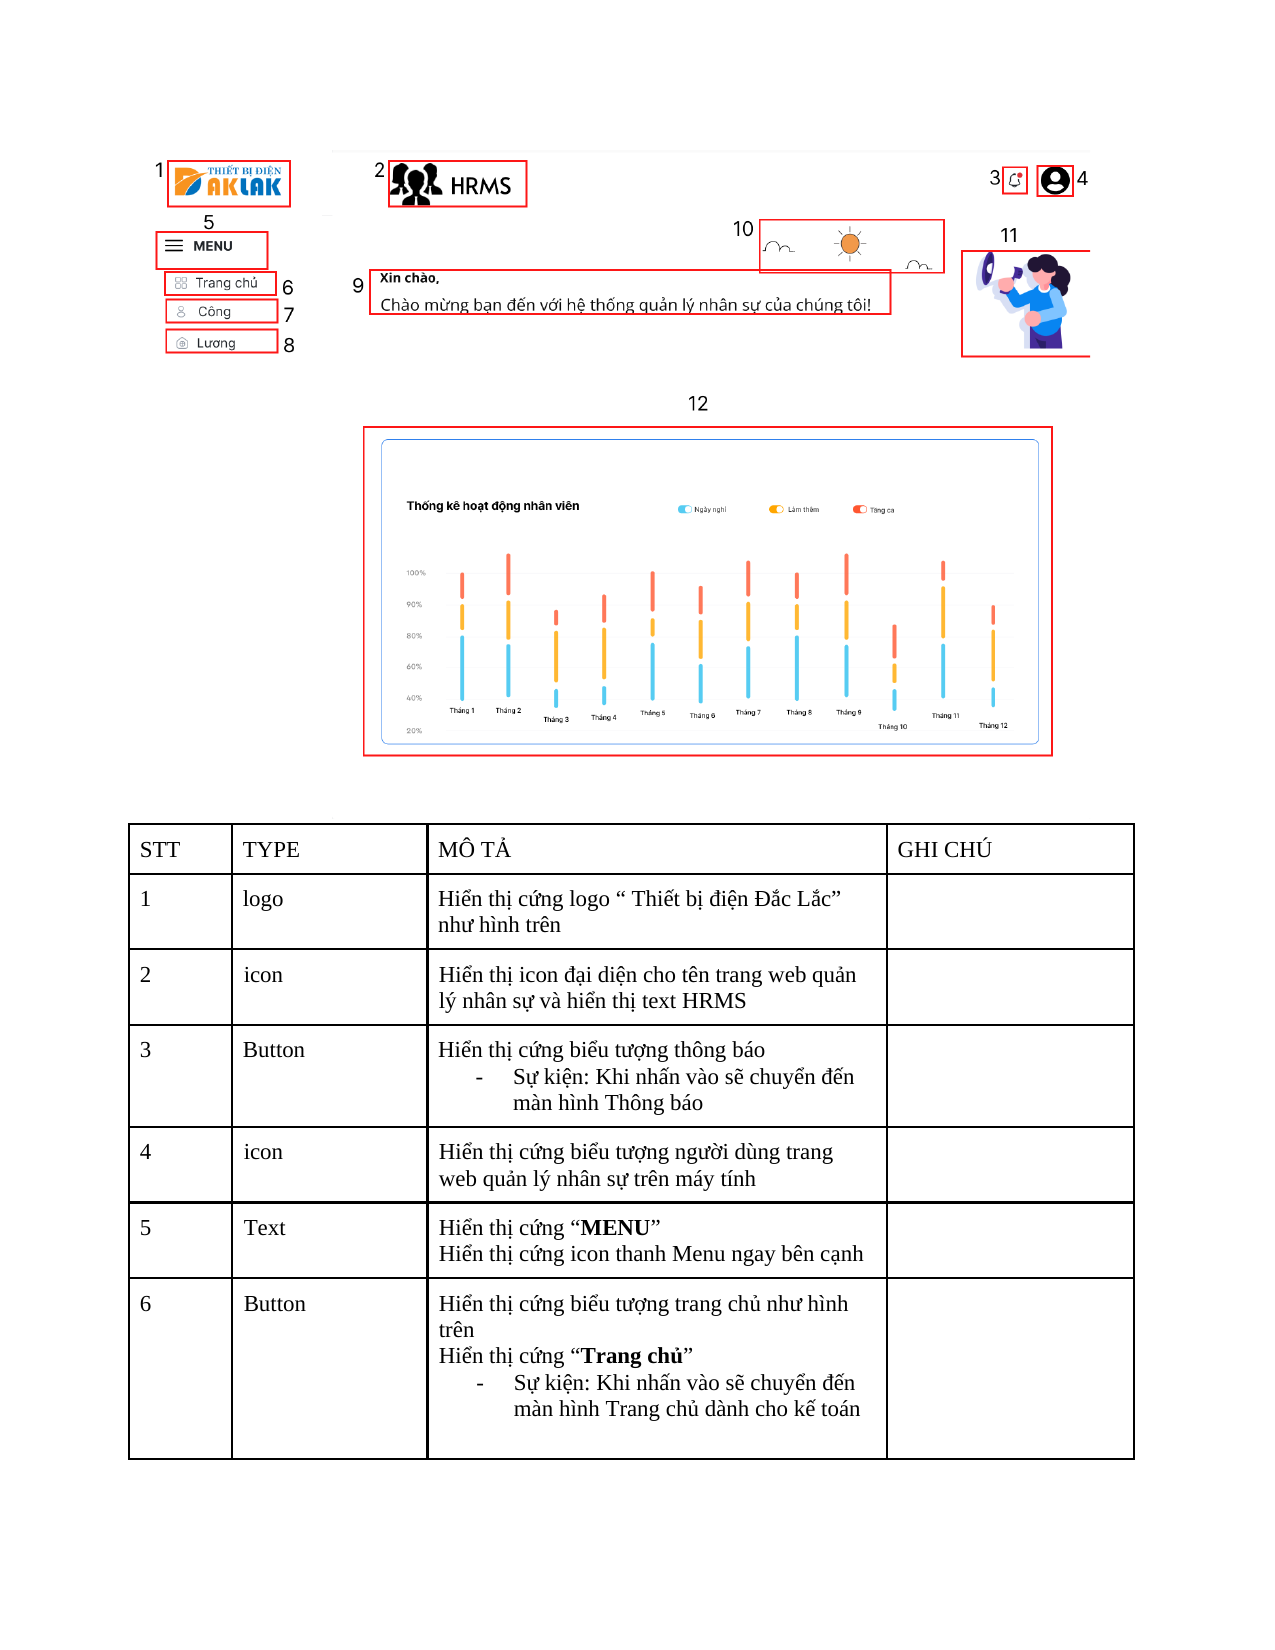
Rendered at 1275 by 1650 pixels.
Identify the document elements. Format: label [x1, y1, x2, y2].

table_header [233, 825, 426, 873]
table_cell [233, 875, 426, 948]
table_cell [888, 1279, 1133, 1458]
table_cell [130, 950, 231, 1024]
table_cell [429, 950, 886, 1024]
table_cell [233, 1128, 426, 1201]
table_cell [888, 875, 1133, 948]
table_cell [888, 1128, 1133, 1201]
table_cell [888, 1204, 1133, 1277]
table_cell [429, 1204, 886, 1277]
picture [150, 150, 1091, 819]
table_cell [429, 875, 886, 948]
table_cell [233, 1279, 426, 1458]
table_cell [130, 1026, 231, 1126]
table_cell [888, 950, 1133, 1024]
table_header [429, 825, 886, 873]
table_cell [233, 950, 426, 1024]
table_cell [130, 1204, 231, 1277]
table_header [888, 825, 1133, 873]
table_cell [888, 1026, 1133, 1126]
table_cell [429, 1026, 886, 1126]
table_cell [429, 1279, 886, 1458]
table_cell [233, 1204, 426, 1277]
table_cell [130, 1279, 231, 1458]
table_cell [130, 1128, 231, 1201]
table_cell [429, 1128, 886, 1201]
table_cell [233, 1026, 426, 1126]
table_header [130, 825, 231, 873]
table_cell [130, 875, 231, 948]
